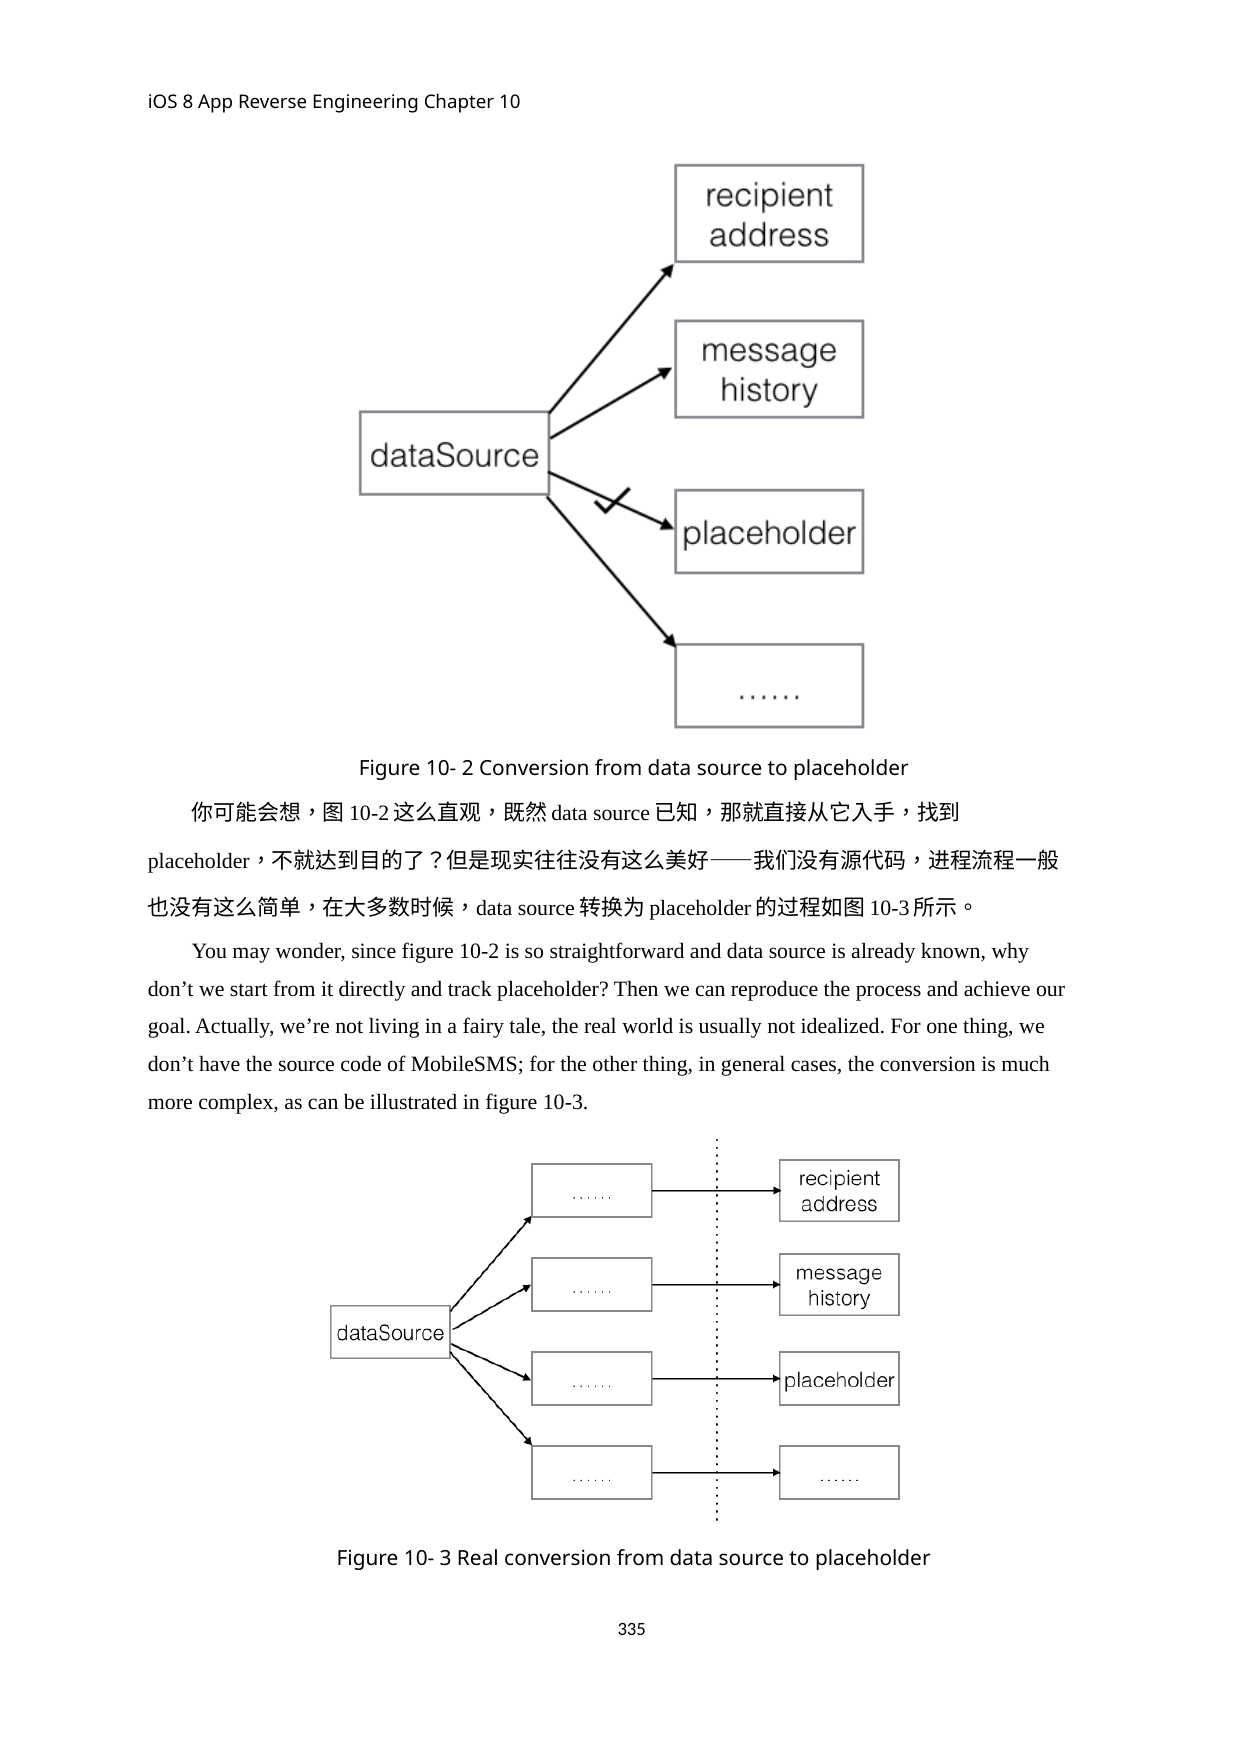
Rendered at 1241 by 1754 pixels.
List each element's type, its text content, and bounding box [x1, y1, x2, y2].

picture [344, 150, 881, 741]
text 你可能会想，图10-2这么直观，既然data source已知，那就直接从它入手，找到placeholder，不就达到目的了？但是现实往往没有这么美好——我们没有源代码，进程流程一般也没有这么简单，在大多数时候，data source转换为placeholder的过程如图10-3所示。 [148, 795, 1078, 922]
picture [317, 1127, 909, 1531]
text You may wonder, since figure 10-2 is so straightforward and data source is already known, why don’t we start from it directly and track placeholder? Then we can reproduce the process and achieve our goal. Actually, we’re not living in a fairy tale, the real world is usually not idealized. For one thing, we don’t have the source code of MobileSMS; for the other thing, in general cases, the conversion is much more complex, as can be illustrated in figure 10-3. [148, 938, 1078, 1114]
text Figure 10- 3 Real conversion from data source to placeholder [148, 1543, 1078, 1571]
text Figure 10- 2 Conversion from data source to placeholder [148, 753, 1078, 781]
